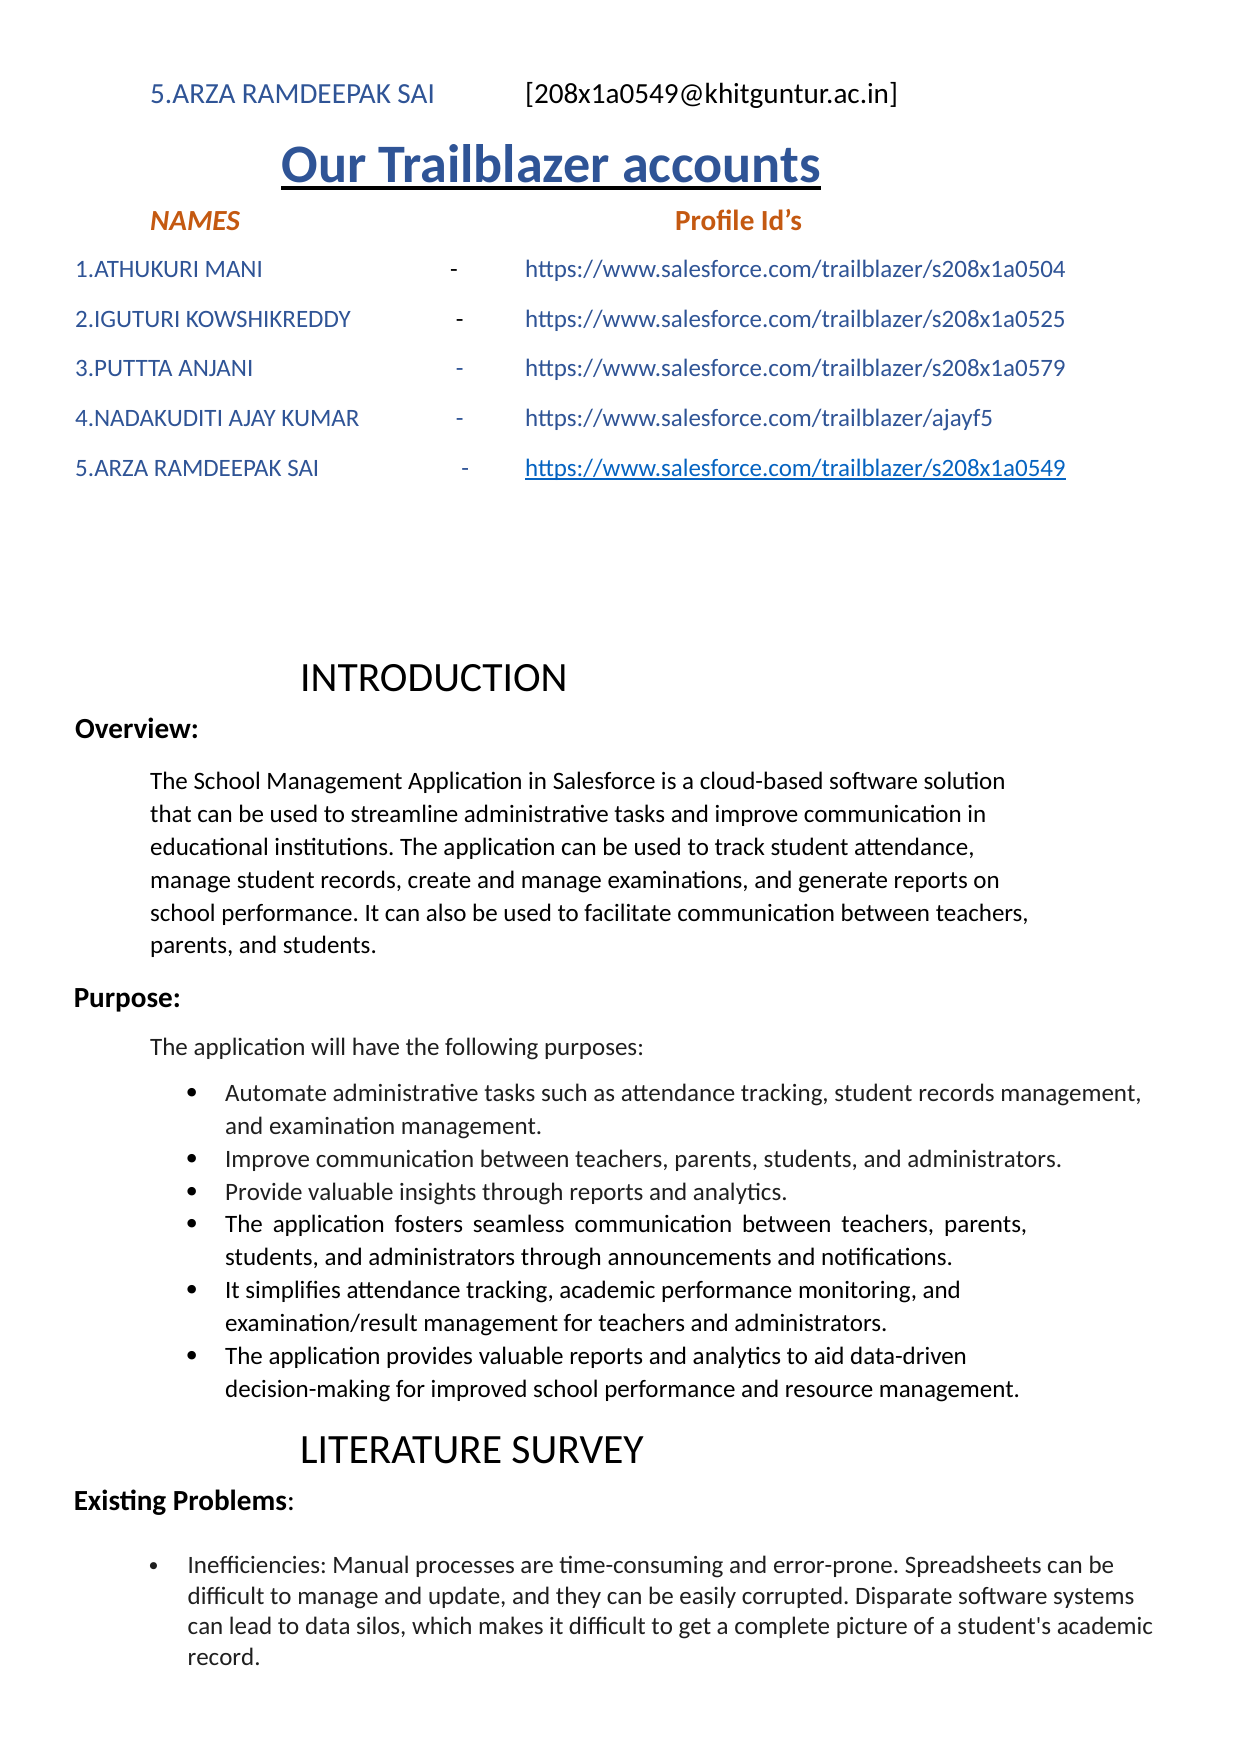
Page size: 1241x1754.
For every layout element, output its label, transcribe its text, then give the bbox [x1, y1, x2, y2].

text 1.ATHUKURI MANI - https://www.salesforce.com/trailblazer/s208x1a0504 [75, 253, 1165, 284]
list It simplifies attendance tracking, academic performance monitoring, and examination/result management for teachers and administrators. [187, 1274, 1028, 1338]
text The School Management Application in Salesforce is a cloud-based software solution that can be used to streamline administrative tasks and improve communication in educational institutions. The application can be used to track student attendance, manage student records, create and manage examinations, and generate reports on school performance. It can also be used to facilitate communication between teachers, parents, and students. [150, 765, 1035, 960]
list Inefficiencies: Manual processes are time-consuming and error-prone. Spreadsheets can be difficult to manage and update, and they can be easily corrupted. Disparate software systems can lead to data silos, which makes it difficult to get a complete picture of a student's academic record. [150, 1549, 1165, 1672]
text The application will have the following purposes: [150, 1031, 1165, 1061]
text Overview: [75, 710, 1035, 746]
text Existing Problems: [73, 1482, 1165, 1517]
list The application fosters seamless communication between teachers, parents, students, and administrators through announcements and notifications. [187, 1208, 1028, 1272]
text 3.PUTTTA ANJANI - https://www.salesforce.com/trailblazer/s208x1a0579 [75, 353, 1165, 383]
text 5.ARZA RAMDEEPAK SAI - https://www.salesforce.com/trailblazer/s208x1a0549 [75, 452, 1165, 482]
text Our Trailblazer accounts [75, 130, 1027, 196]
subtitle LITERATURE SURVEY [226, 1423, 1027, 1473]
text 4.NADAKUDITI AJAY KUMAR - https://www.salesforce.com/trailblazer/ajayf5 [75, 402, 1165, 433]
list Improve communication between teachers, parents, students, and administrators. [187, 1143, 1165, 1173]
text 5.ARZA RAMDEEPAK SAI [208x1a0549@khitguntur.ac.in] [75, 75, 1165, 111]
subtitle INTRODUCTION [226, 651, 1027, 702]
list The application provides valuable reports and analytics to aid data-driven decision-making for improved school performance and resource management. [187, 1340, 1028, 1404]
text 2.IGUTURI KOWSHIKREDDY - https://www.salesforce.com/trailblazer/s208x1a0525 [75, 303, 1165, 333]
list Provide valuable insights through reports and analytics. [187, 1176, 1165, 1206]
text Purpose: [73, 979, 1165, 1015]
list Automate administrative tasks such as attendance tracking, student records management, and examination management. [187, 1077, 1165, 1140]
text NAMES Profile Id’s [150, 202, 1165, 237]
